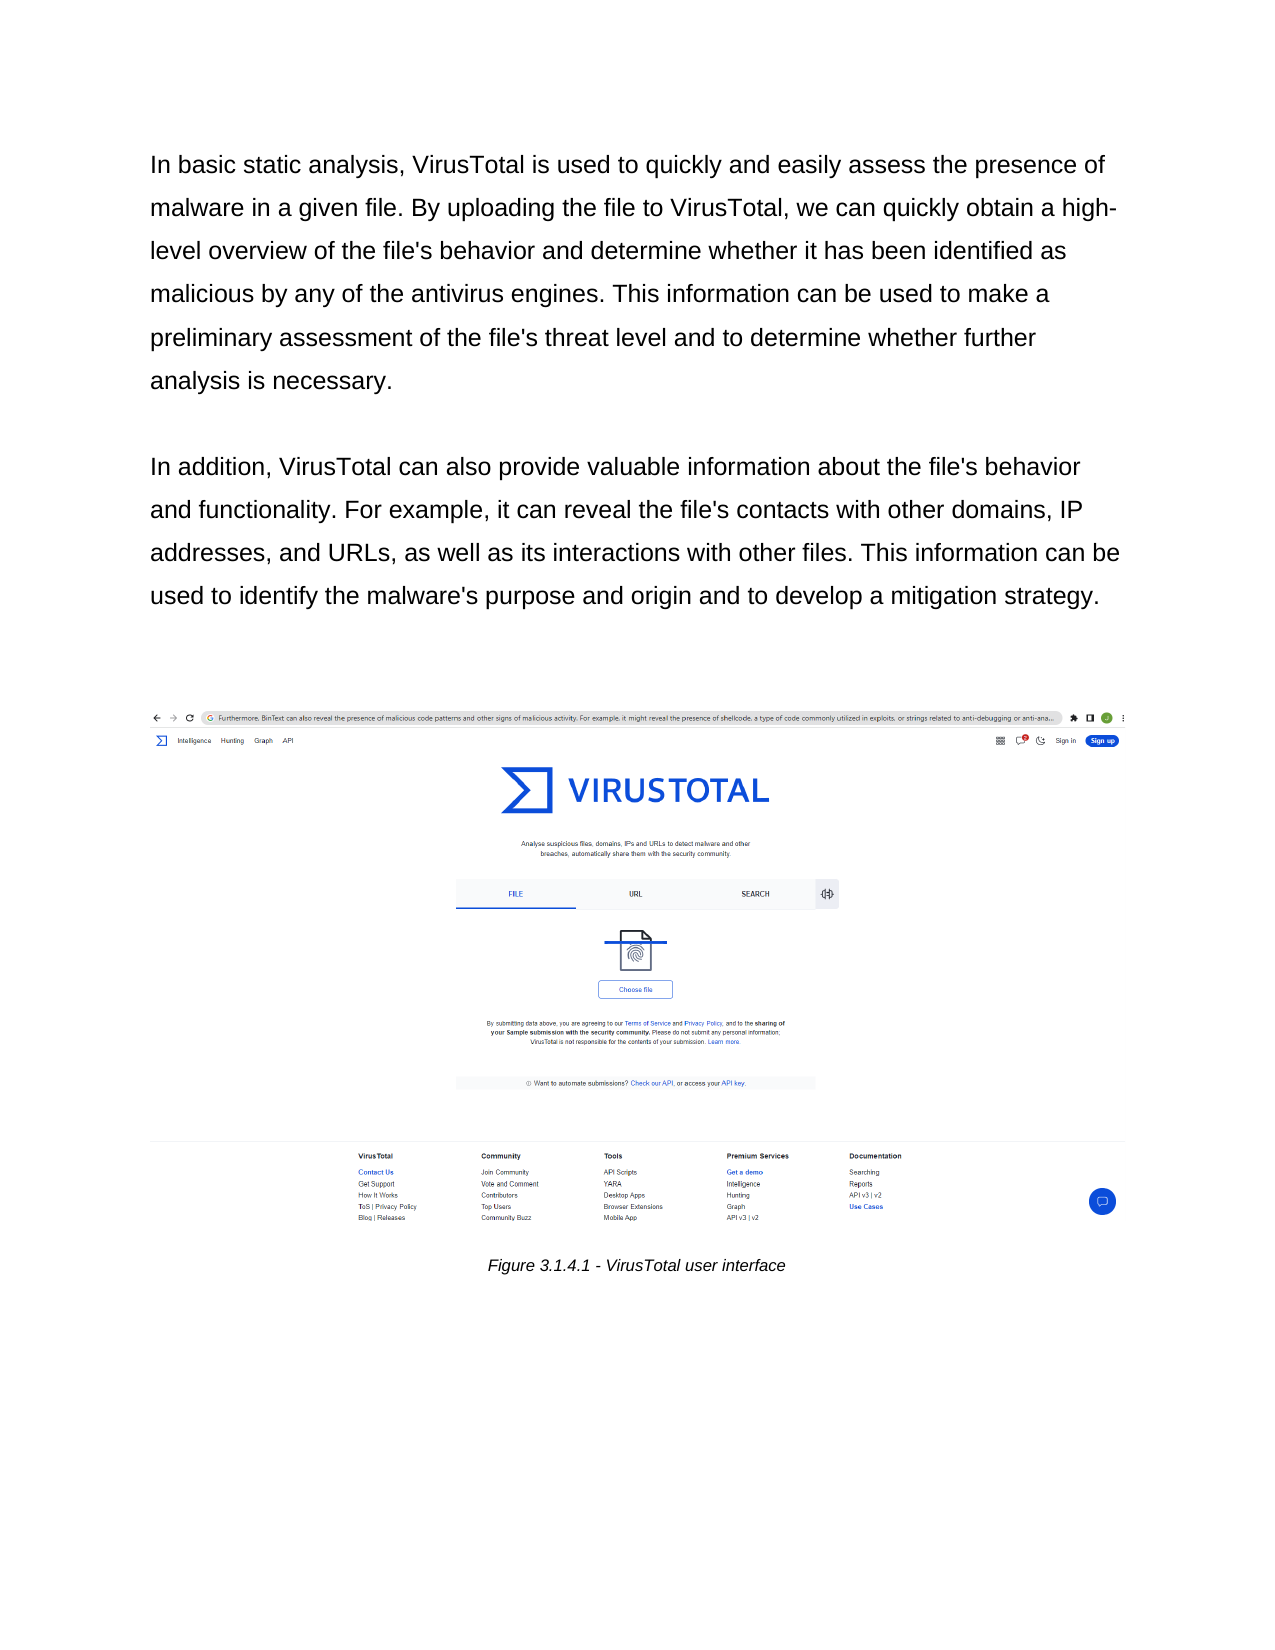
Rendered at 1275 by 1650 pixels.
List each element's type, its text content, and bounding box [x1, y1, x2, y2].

text In basic static analysis, VirusTotal is used to quickly and easily assess the presence of malware in a given file. By uploading the file to VirusTotal, we can quickly obtain a high-level overview of the file's behavior and determine whether it has been identified as malicious by any of the antivirus engines. This information can be used to make a preliminary assessment of the file's threat level and to determine whether further analysis is necessary. [150, 150, 1125, 394]
text Figure 3.1.4.1 - VirusTotal user interface [150, 1256, 1125, 1275]
text In addition, VirusTotal can also provide valuable information about the file's behavior and functionality. For example, it can reveal the file's contacts with other domains, IP addresses, and URLs, as well as its interactions with other files. This information can be used to identify the malware's purpose and origin and to develop a mitigation strategy. [150, 452, 1125, 610]
picture [150, 710, 1125, 1221]
